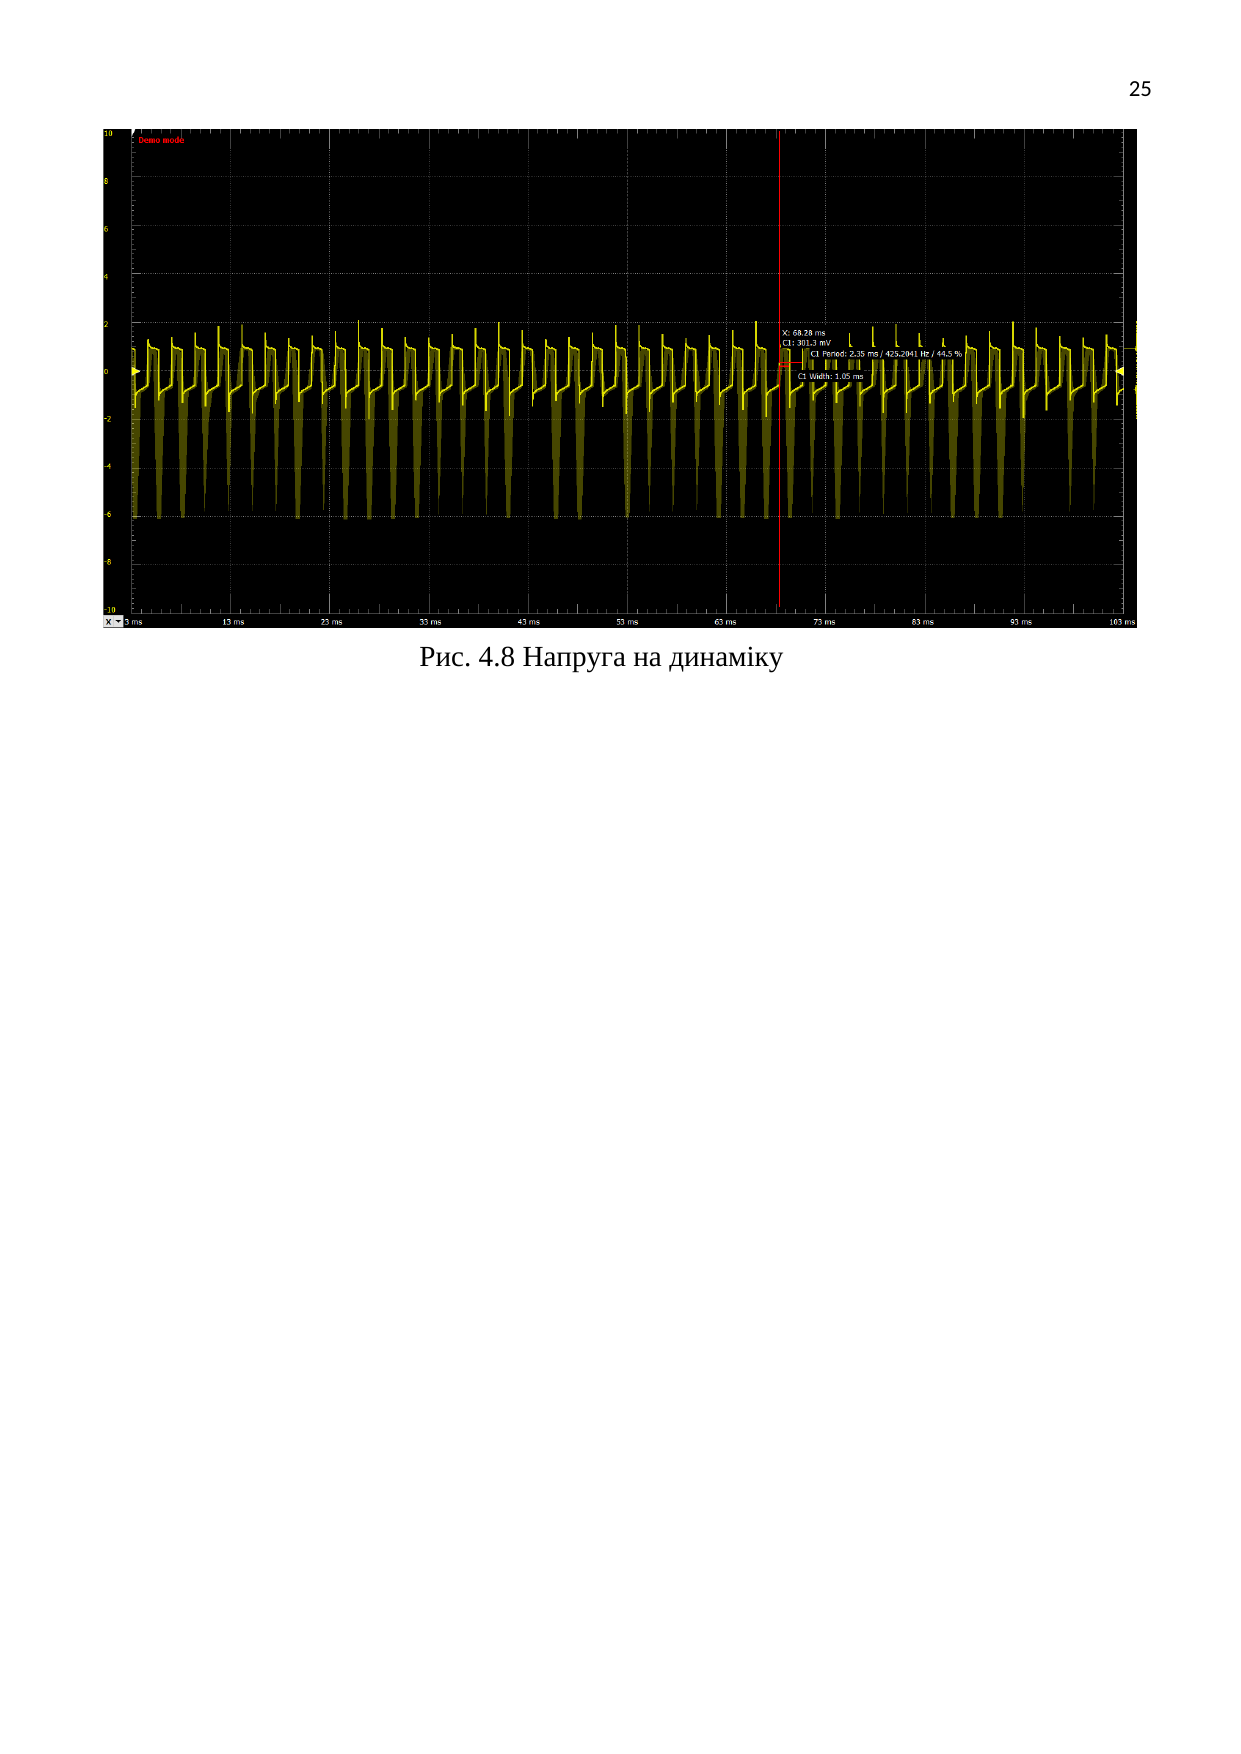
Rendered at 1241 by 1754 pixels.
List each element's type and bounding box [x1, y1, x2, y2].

picture [103, 129, 1137, 628]
